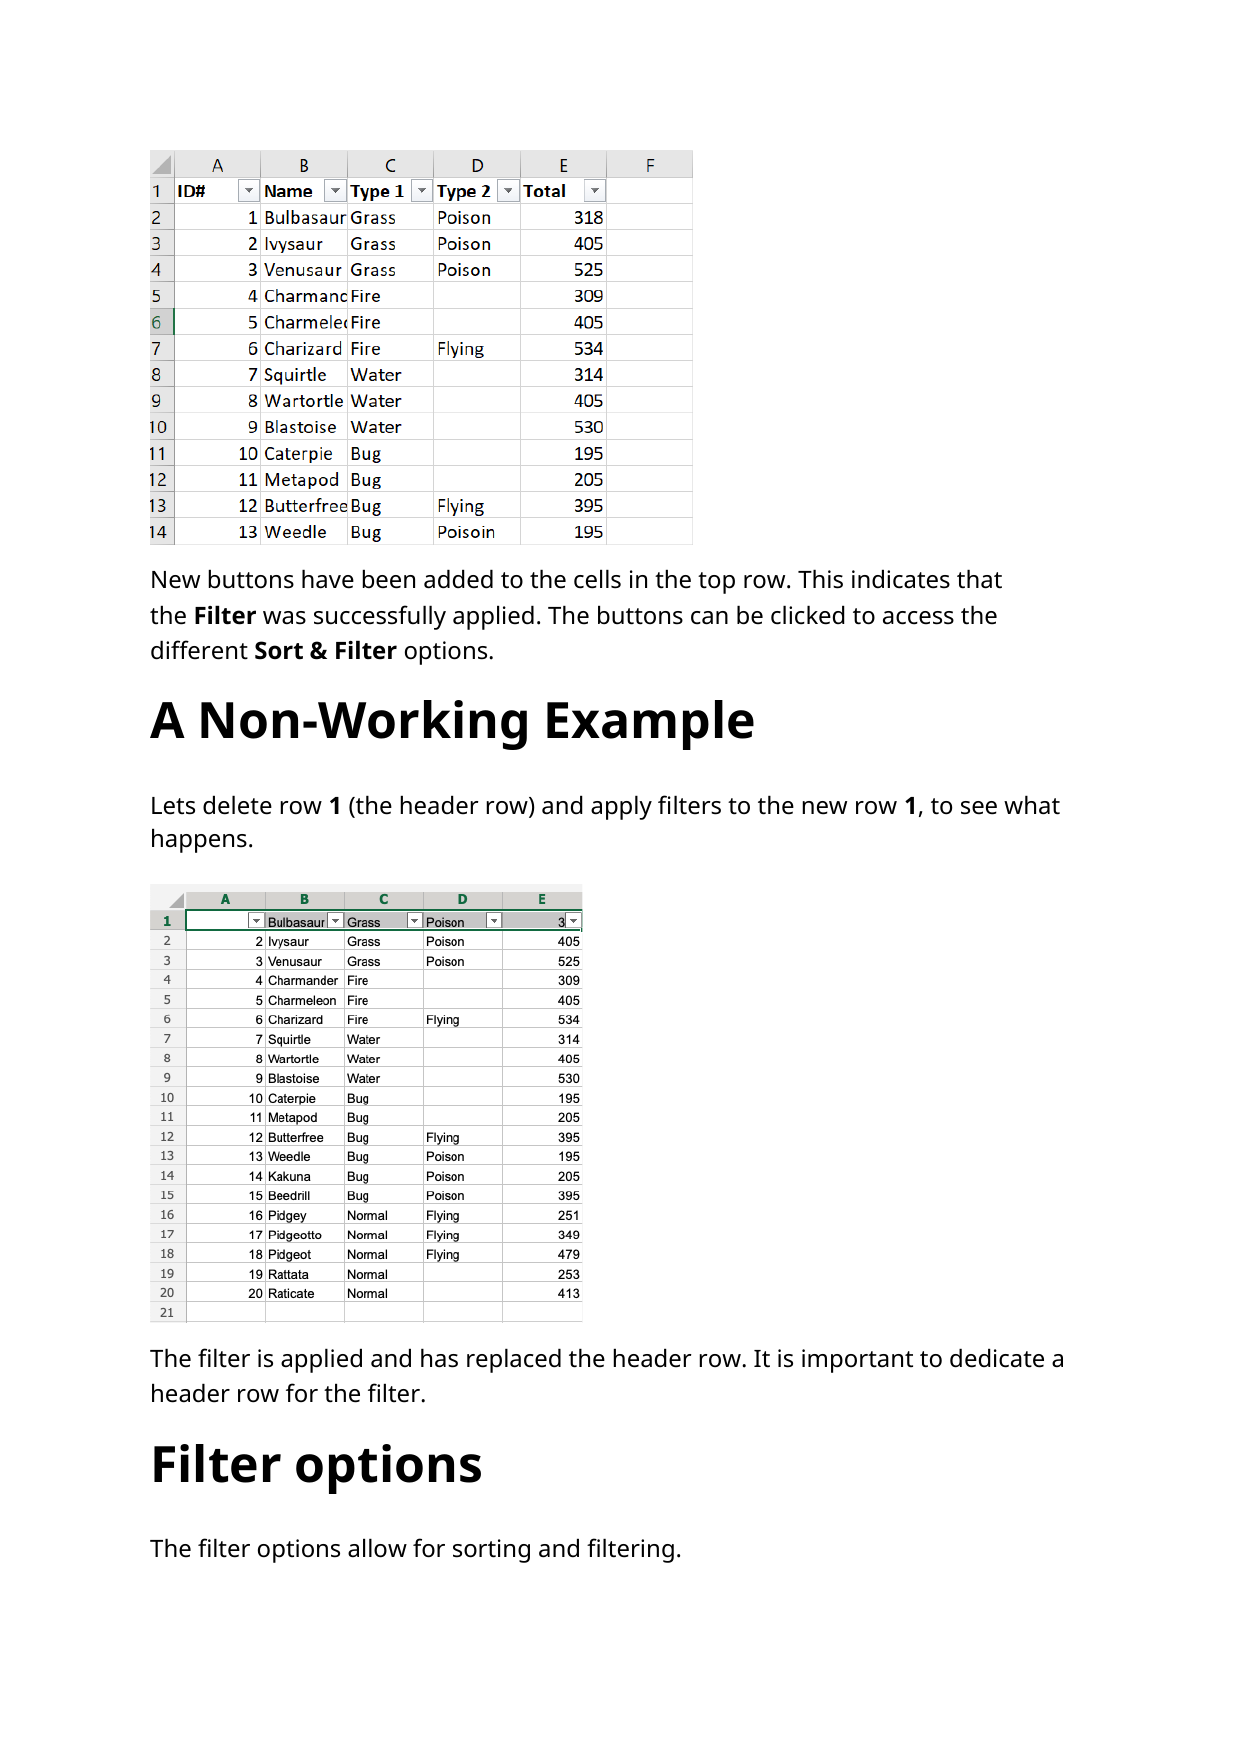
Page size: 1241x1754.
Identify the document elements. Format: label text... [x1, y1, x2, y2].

text The filter options allow for sorting and filtering. [150, 1532, 1090, 1565]
subtitle Filter options [150, 1429, 1090, 1497]
text Lets delete row 1 (the header row) and apply filters to the new row 1, to see what happens. [150, 789, 1090, 854]
picture [150, 884, 583, 1323]
picture [150, 150, 693, 545]
text The filter is applied and has replaced the header row. It is important to dedicate a header row for the filter. [150, 1342, 1090, 1409]
text New buttons have been added to the cells in the top row. This indicates that the Filter was successfully applied. The buttons can be clicked to access the different Sort & Filter options. [150, 563, 1090, 666]
subtitle A Non-Working Example [150, 686, 1090, 754]
